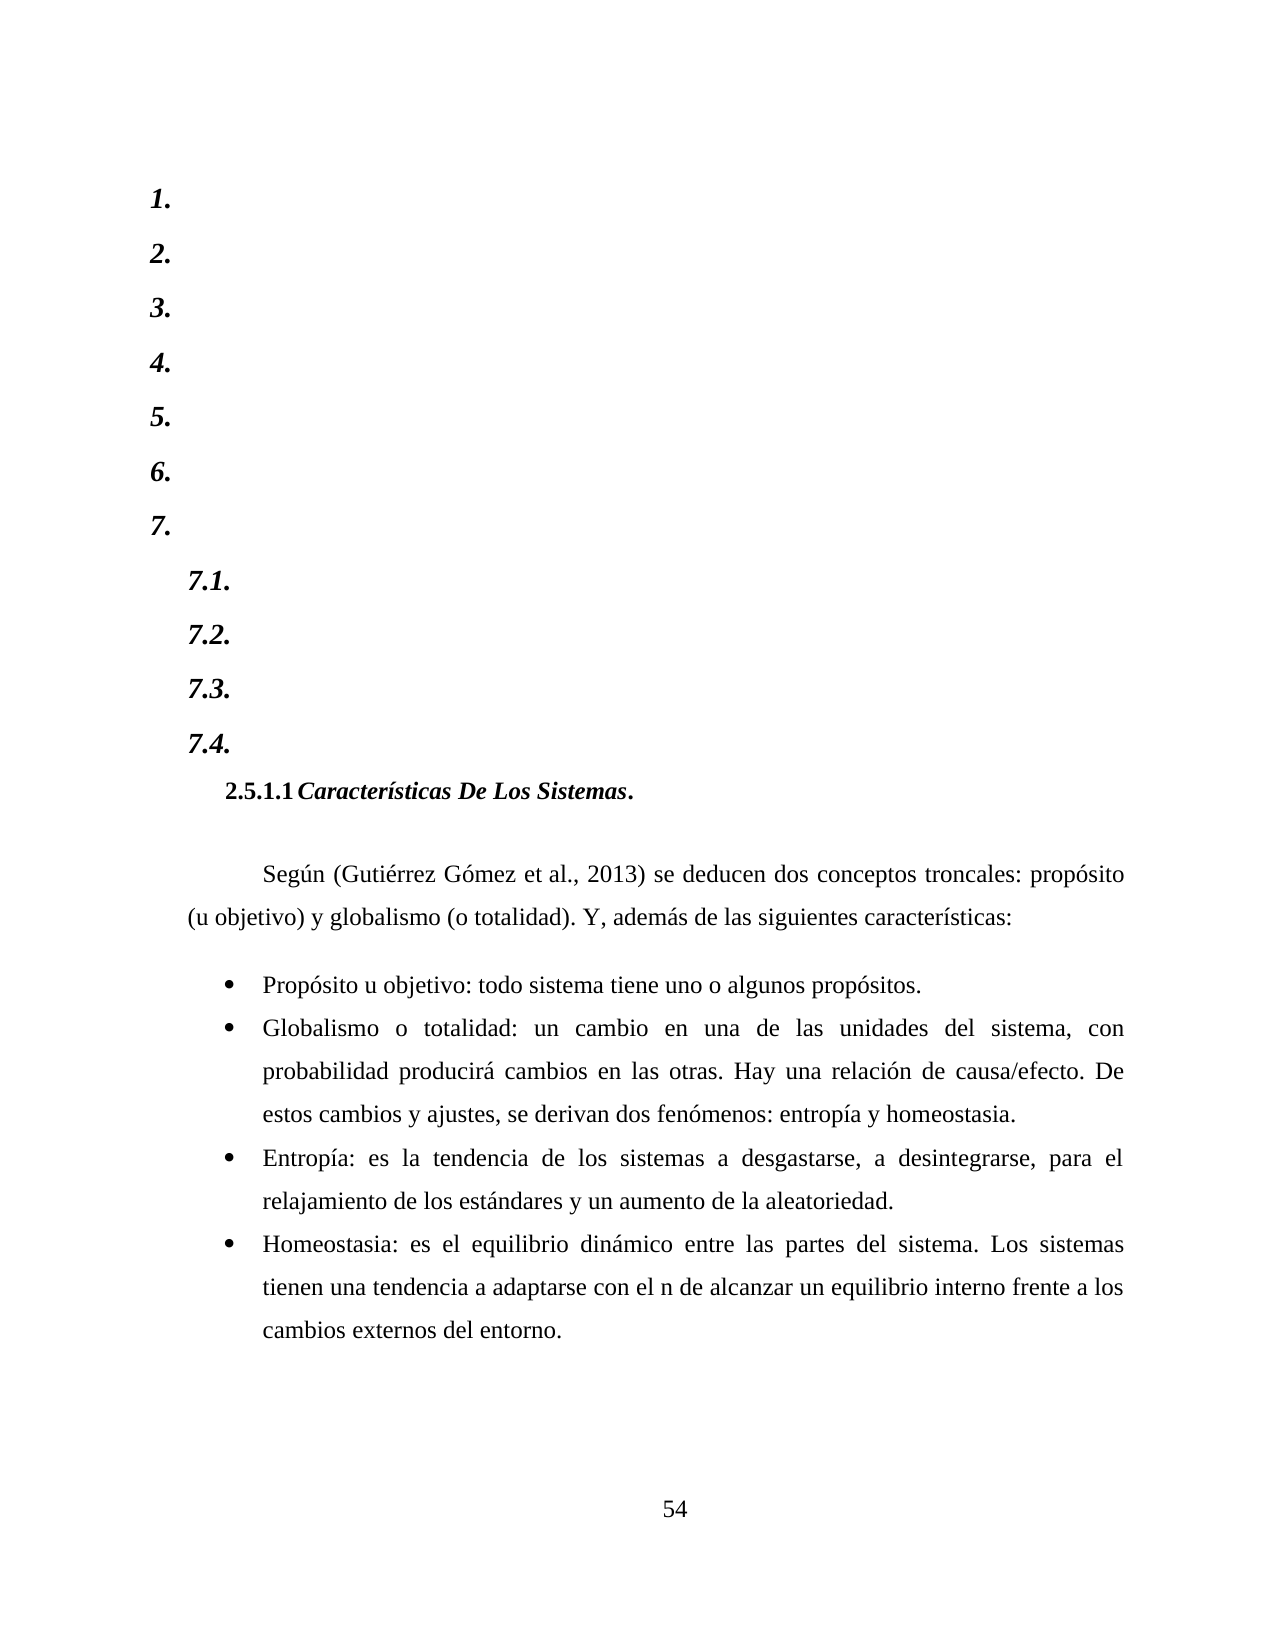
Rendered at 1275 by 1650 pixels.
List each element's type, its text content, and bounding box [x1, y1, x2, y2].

list Propósito u objetivo: todo sistema tiene uno o algunos propósitos. [225, 970, 1125, 999]
list Entropía: es la tendencia de los sistemas a desgastarse, a desintegrarse, para el relajamiento de los estándares y un aumento de la aleatoriedad. [225, 1143, 1125, 1214]
subtitle Características De Los Sistemas. [150, 776, 1125, 805]
list Globalismo o totalidad: un cambio en una de las unidades del sistema, con probabilidad producirá cambios en las otras. Hay una relación de causa/efecto. De estos cambios y ajustes, se derivan dos fenómenos: entropía y homeostasia. [225, 1013, 1125, 1128]
text Según (Gutiérrez Gómez et al., 2013) se deducen dos conceptos troncales: propósito (u objetivo) y globalismo (o totalidad). Y, además de las siguientes características: [187, 859, 1125, 931]
list Homeostasia: es el equilibrio dinámico entre las partes del sistema. Los sistemas tienen una tendencia a adaptarse con el n de alcanzar un equilibrio interno frente a los cambios externos del entorno. [225, 1229, 1125, 1344]
